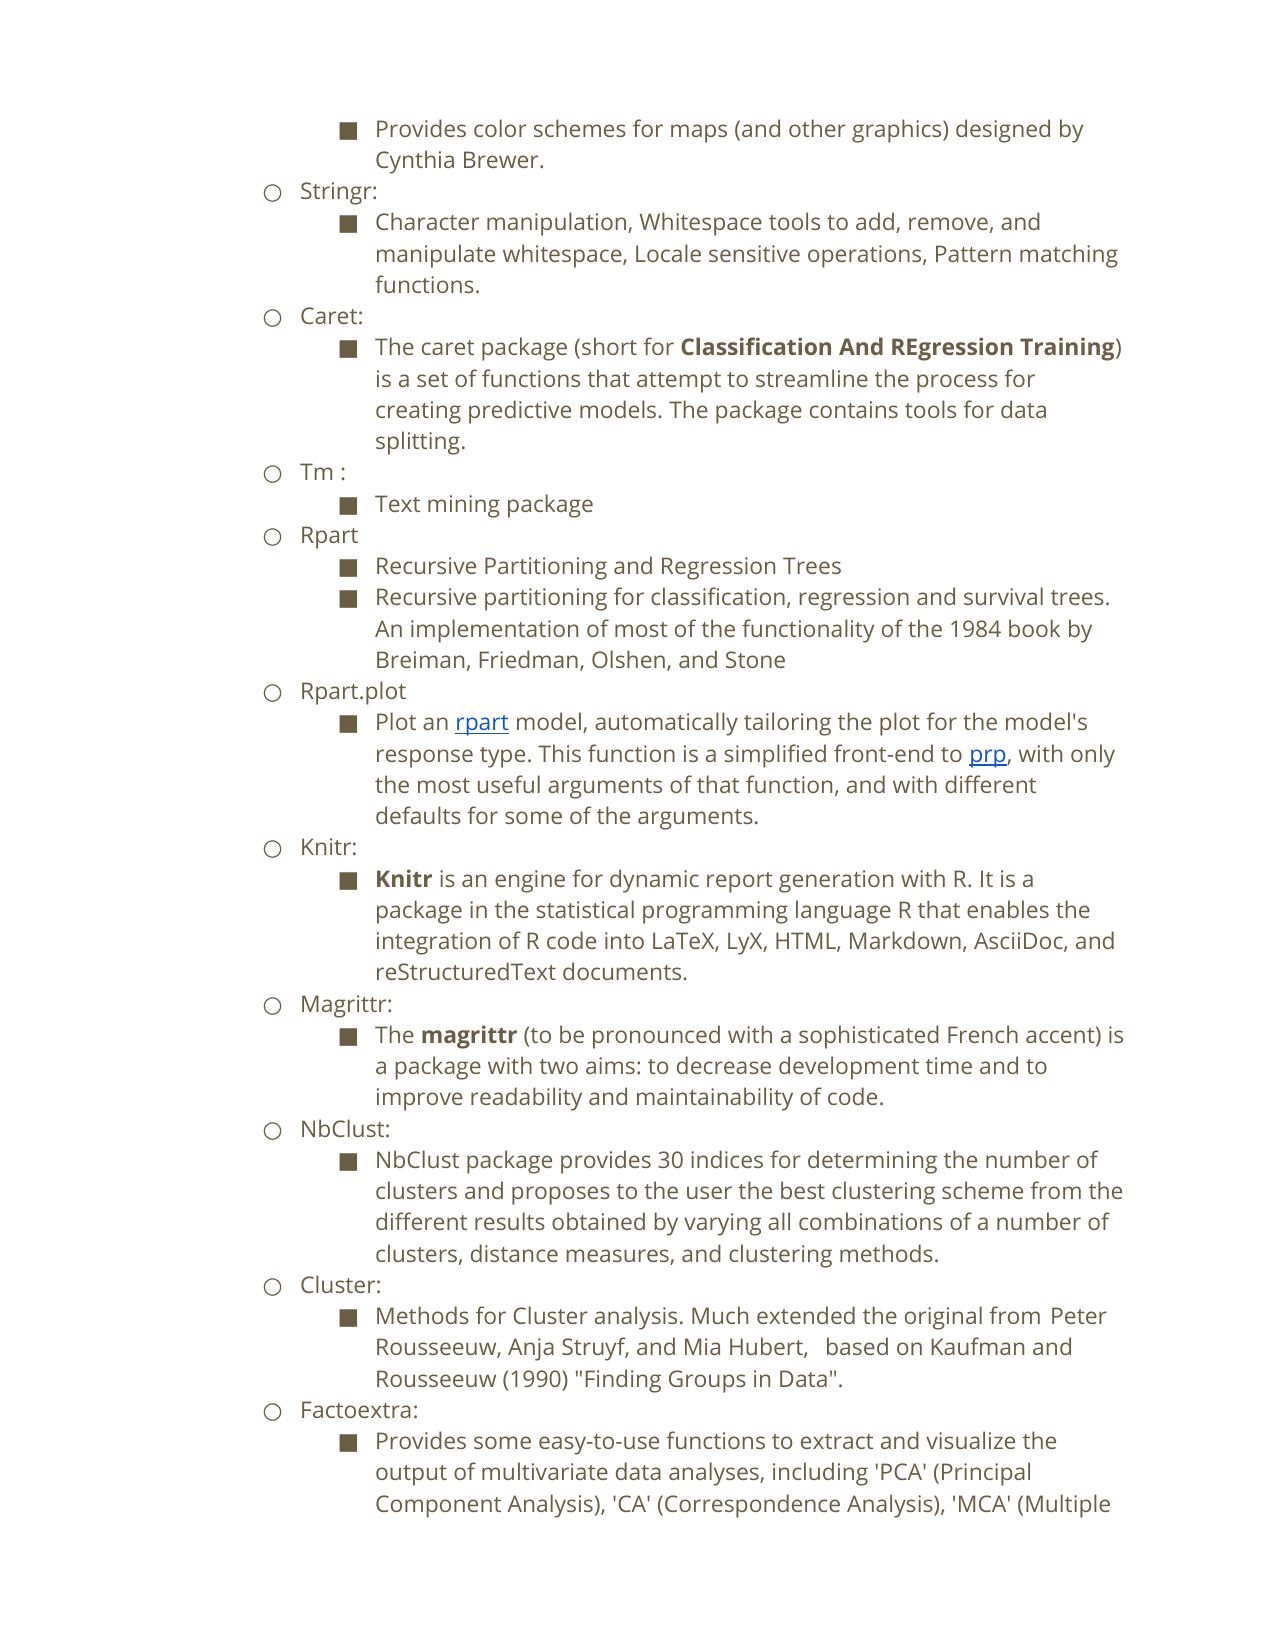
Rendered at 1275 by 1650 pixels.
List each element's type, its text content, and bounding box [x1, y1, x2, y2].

list Text mining package [337, 487, 1125, 519]
list NbClust package provides 30 indices for determining the number of clusters and proposes to the user the best clustering scheme from the different results obtained by varying all combinations of a number of clusters, distance measures, and clustering methods. [337, 1144, 1125, 1269]
list Tm : [262, 456, 1125, 487]
list The caret package (short for Classification And REgression Training) is a set of functions that attempt to streamline the process for creating predictive models. The package contains tools for data splitting. [337, 331, 1125, 456]
list The magrittr (to be pronounced with a sophisticated French accent) is a package with two aims: to decrease development time and to improve readability and maintainability of code. [337, 1019, 1125, 1112]
list Rpart.plot [262, 675, 1125, 706]
list Knitr: [262, 831, 1125, 862]
list Provides color schemes for maps (and other graphics) designed by Cynthia Brewer. [337, 112, 1125, 175]
list Cluster: [262, 1269, 1125, 1300]
list Plot an rpart model, automatically tailoring the plot for the model's response type. This function is a simplified front-end to prp, with only the most useful arguments of that function, and with different defaults for some of the arguments. [337, 706, 1125, 831]
list Character manipulation, Whitespace tools to add, remove, and manipulate whitespace, Locale sensitive operations, Pattern matching functions. [337, 206, 1125, 300]
list Recursive partitioning for classification, regression and survival trees. An implementation of most of the functionality of the 1984 book by Breiman, Friedman, Olshen, and Stone [337, 581, 1125, 675]
list Magrittr: [262, 987, 1125, 1019]
list NbClust: [262, 1112, 1125, 1144]
list Caret: [262, 300, 1125, 331]
list Stringr: [262, 175, 1125, 206]
list Factoextra: [262, 1394, 1125, 1425]
list Knitr is an engine for dynamic report generation with R. It is a package in the statistical programming language R that enables the integration of R code into LaTeX, LyX, HTML, Markdown, AsciiDoc, and reStructuredText documents. [337, 862, 1125, 987]
list Methods for Cluster analysis. Much extended the original from Peter Rousseeuw, Anja Struyf, and Mia Hubert, based on Kaufman and Rousseeuw (1990) "Finding Groups in Data". [337, 1300, 1125, 1394]
list Rpart [262, 519, 1125, 550]
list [337, 1425, 1125, 1519]
list Recursive Partitioning and Regression Trees [337, 550, 1125, 581]
